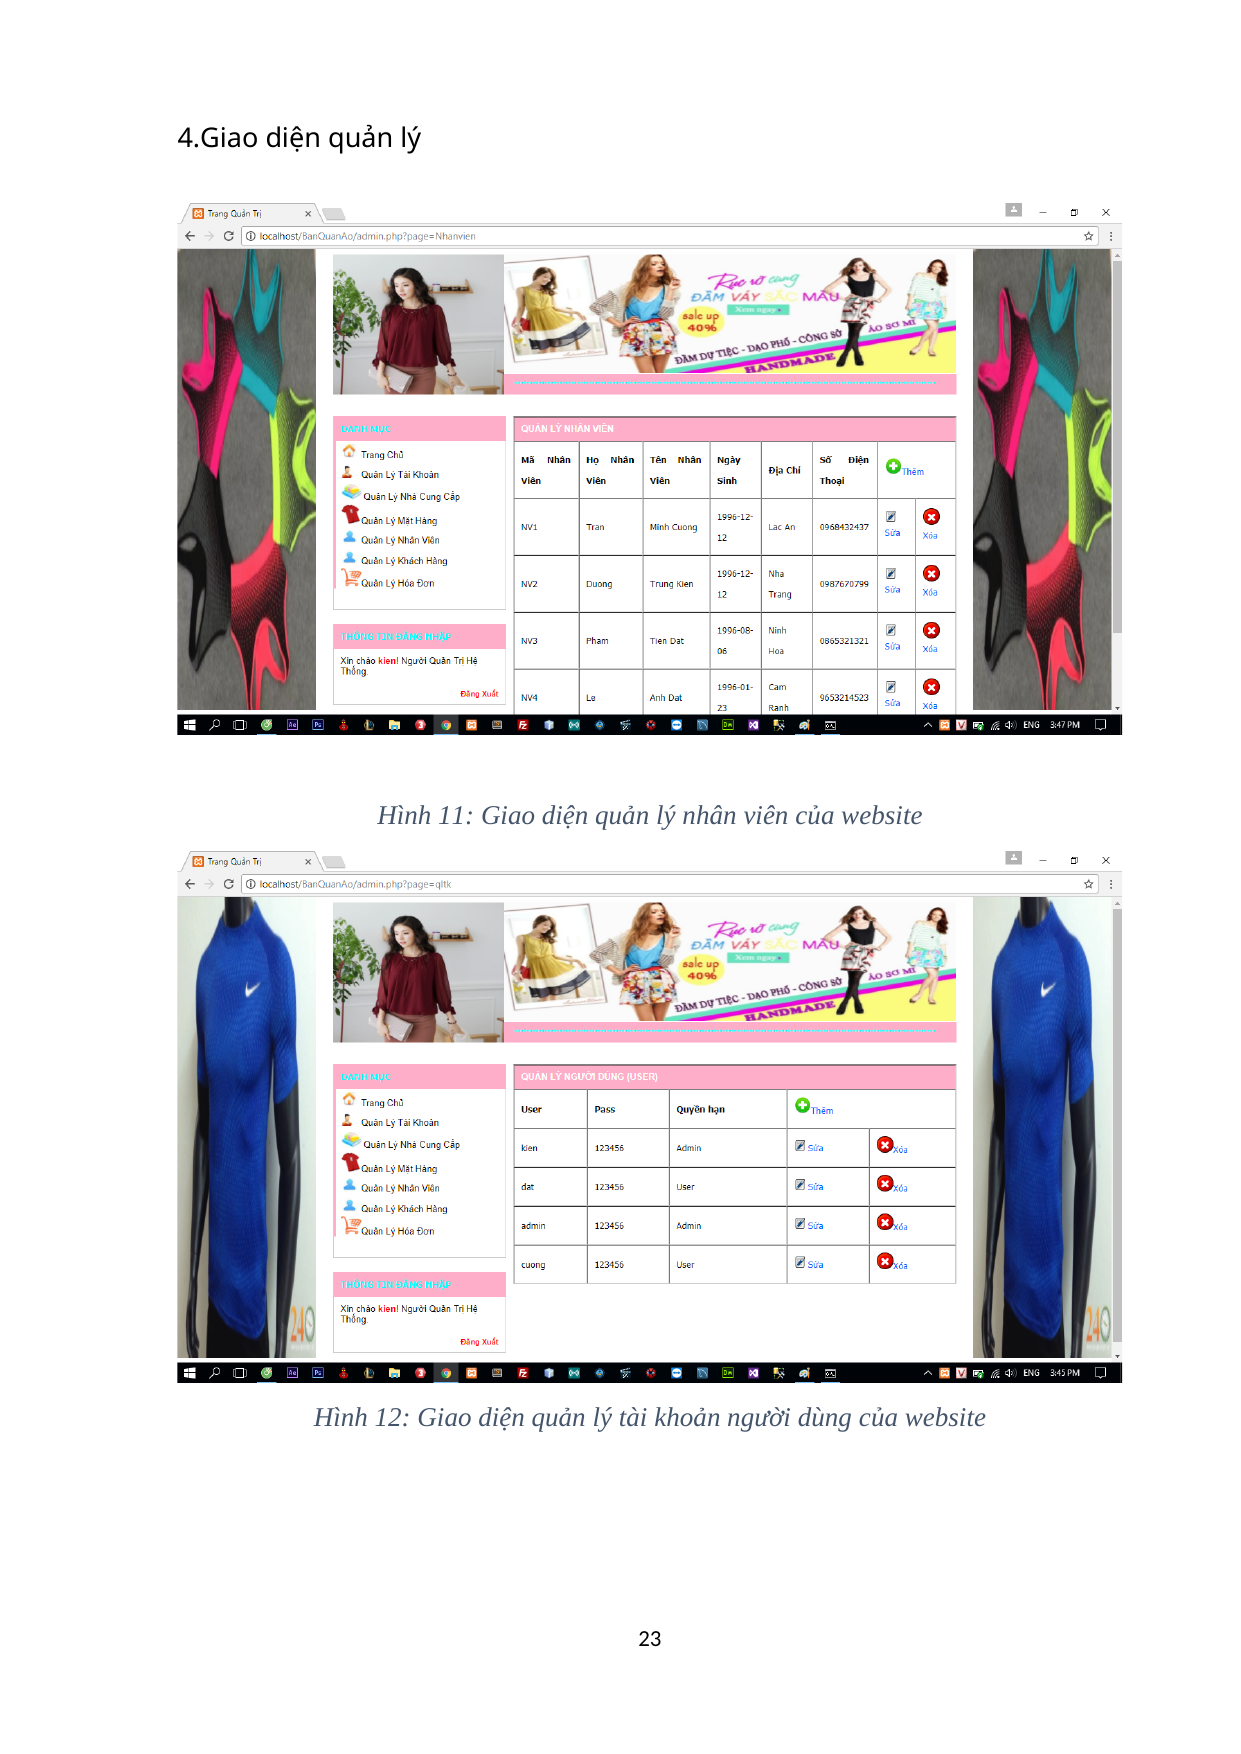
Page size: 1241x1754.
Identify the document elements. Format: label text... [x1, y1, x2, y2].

picture [177, 851, 1123, 1383]
picture [177, 203, 1123, 735]
text Hình 11: Giao diện quản lý nhân viên của website [177, 799, 1122, 831]
text Hình 12: Giao diện quản lý tài khoản người dùng của website [177, 1401, 1122, 1432]
subtitle 4.Giao diện quản lý [177, 118, 1122, 155]
